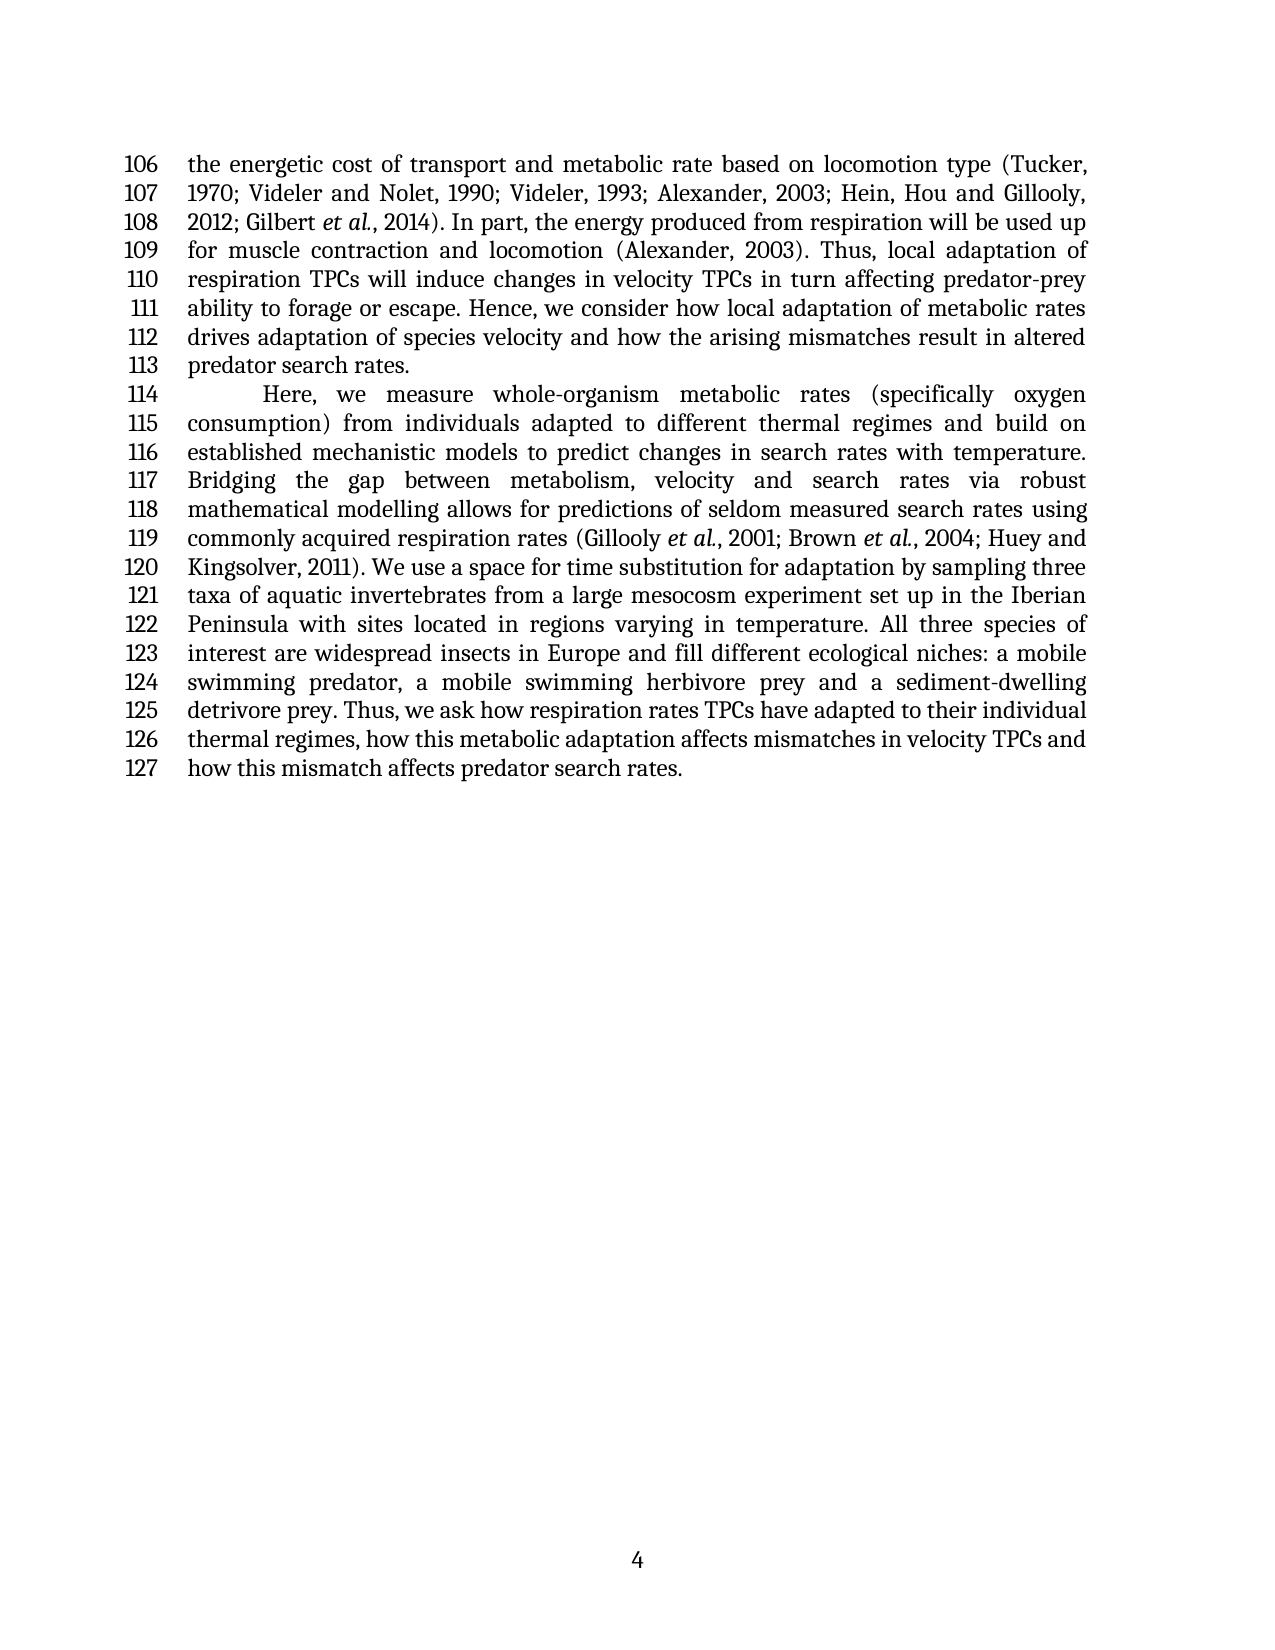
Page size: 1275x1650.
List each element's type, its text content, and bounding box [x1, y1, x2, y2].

text Here, we measure whole-organism metabolic rates (specifically oxygen consumption) from individuals adapted to different thermal regimes and build on established mechanistic models to predict changes in search rates with temperature. Bridging the gap between metabolism, velocity and search rates via robust mathematical modelling allows for predictions of seldom measured search rates using commonly acquired respiration rates (Gillooly et al., 2001; Brown et al., 2004; Huey and Kingsolver, 2011). We use a space for time substitution for adaptation by sampling three taxa of aquatic invertebrates from a large mesocosm experiment set up in the Iberian Peninsula with sites located in regions varying in temperature. All three species of interest are widespread insects in Europe and fill different ecological niches: a mobile swimming predator, a mobile swimming herbivore prey and a sediment-dwelling detrivore prey. Thus, we ask how respiration rates TPCs have adapted to their individual thermal regimes, how this metabolic adaptation affects mismatches in velocity TPCs and how this mismatch affects predator search rates. [187, 380, 1087, 782]
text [187, 150, 1087, 380]
